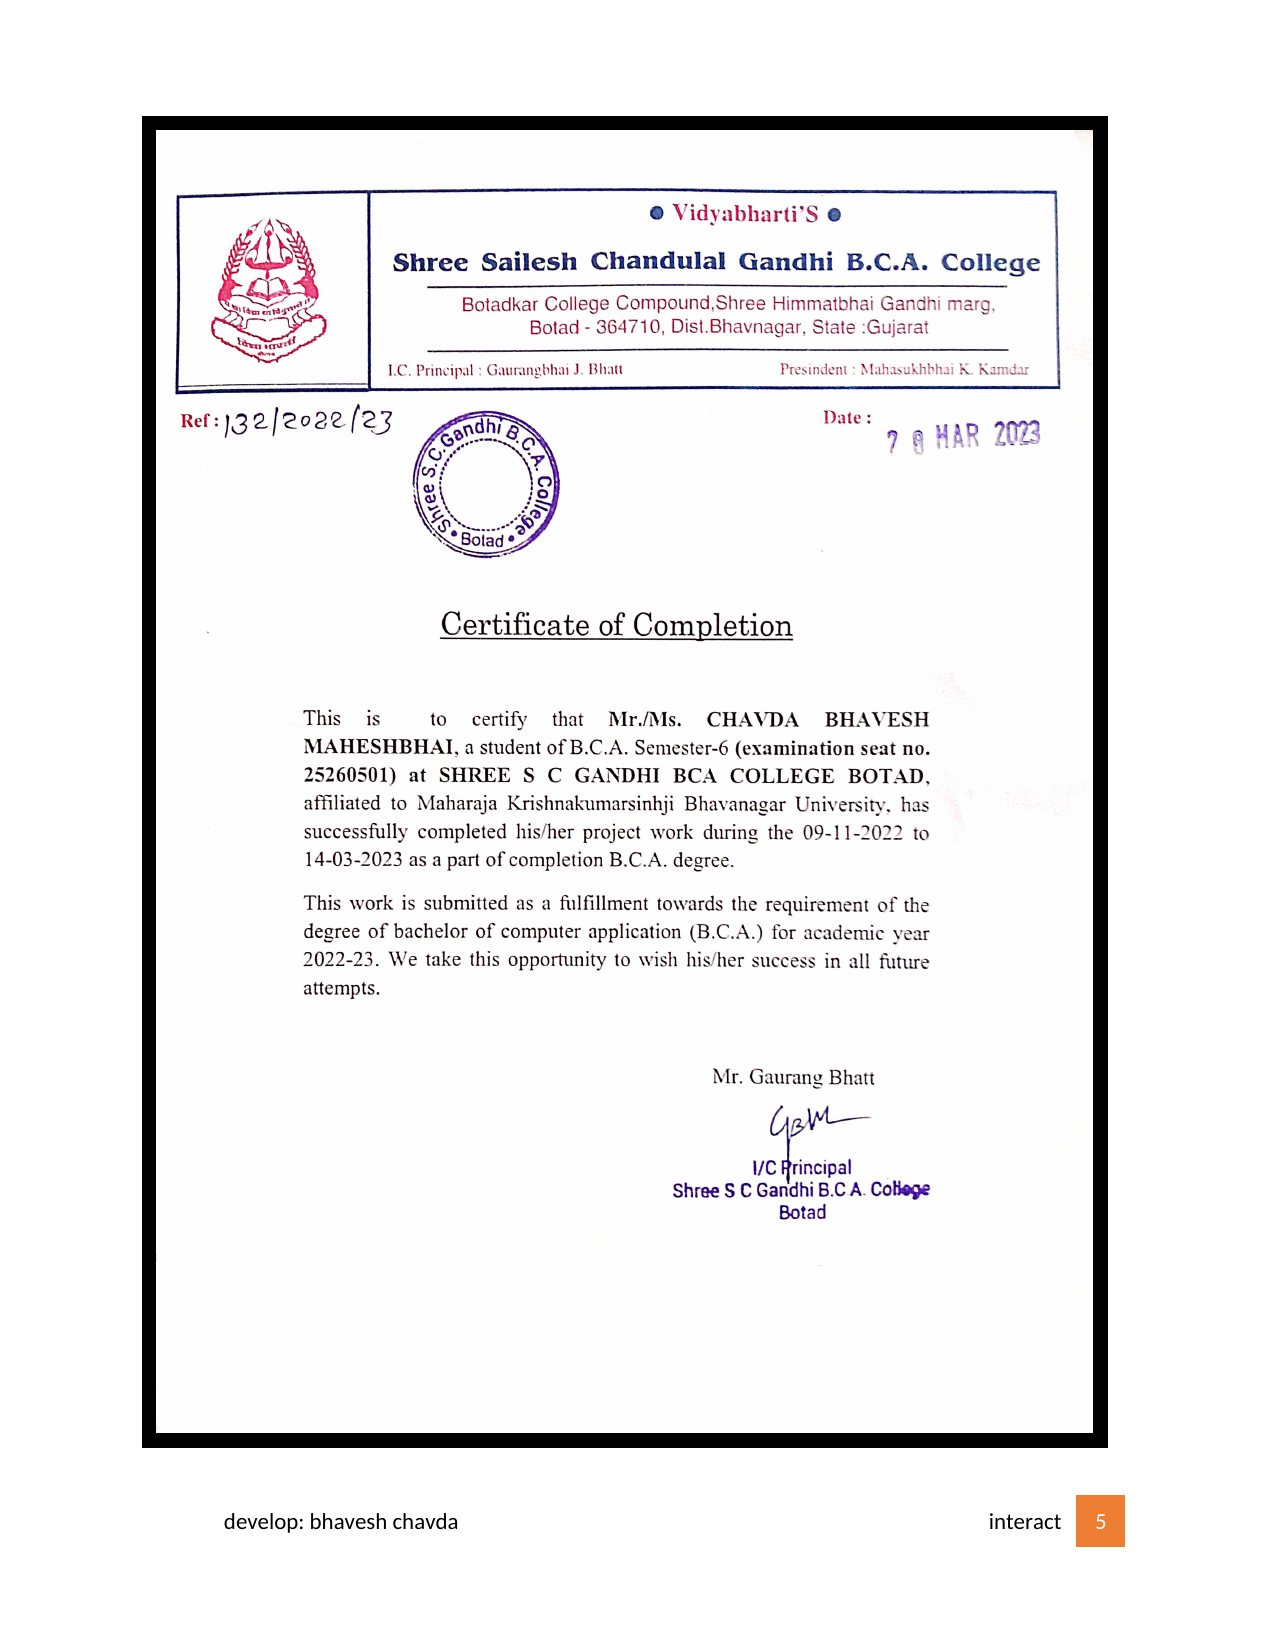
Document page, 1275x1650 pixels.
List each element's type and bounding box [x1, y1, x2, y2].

picture [156, 130, 1093, 1433]
